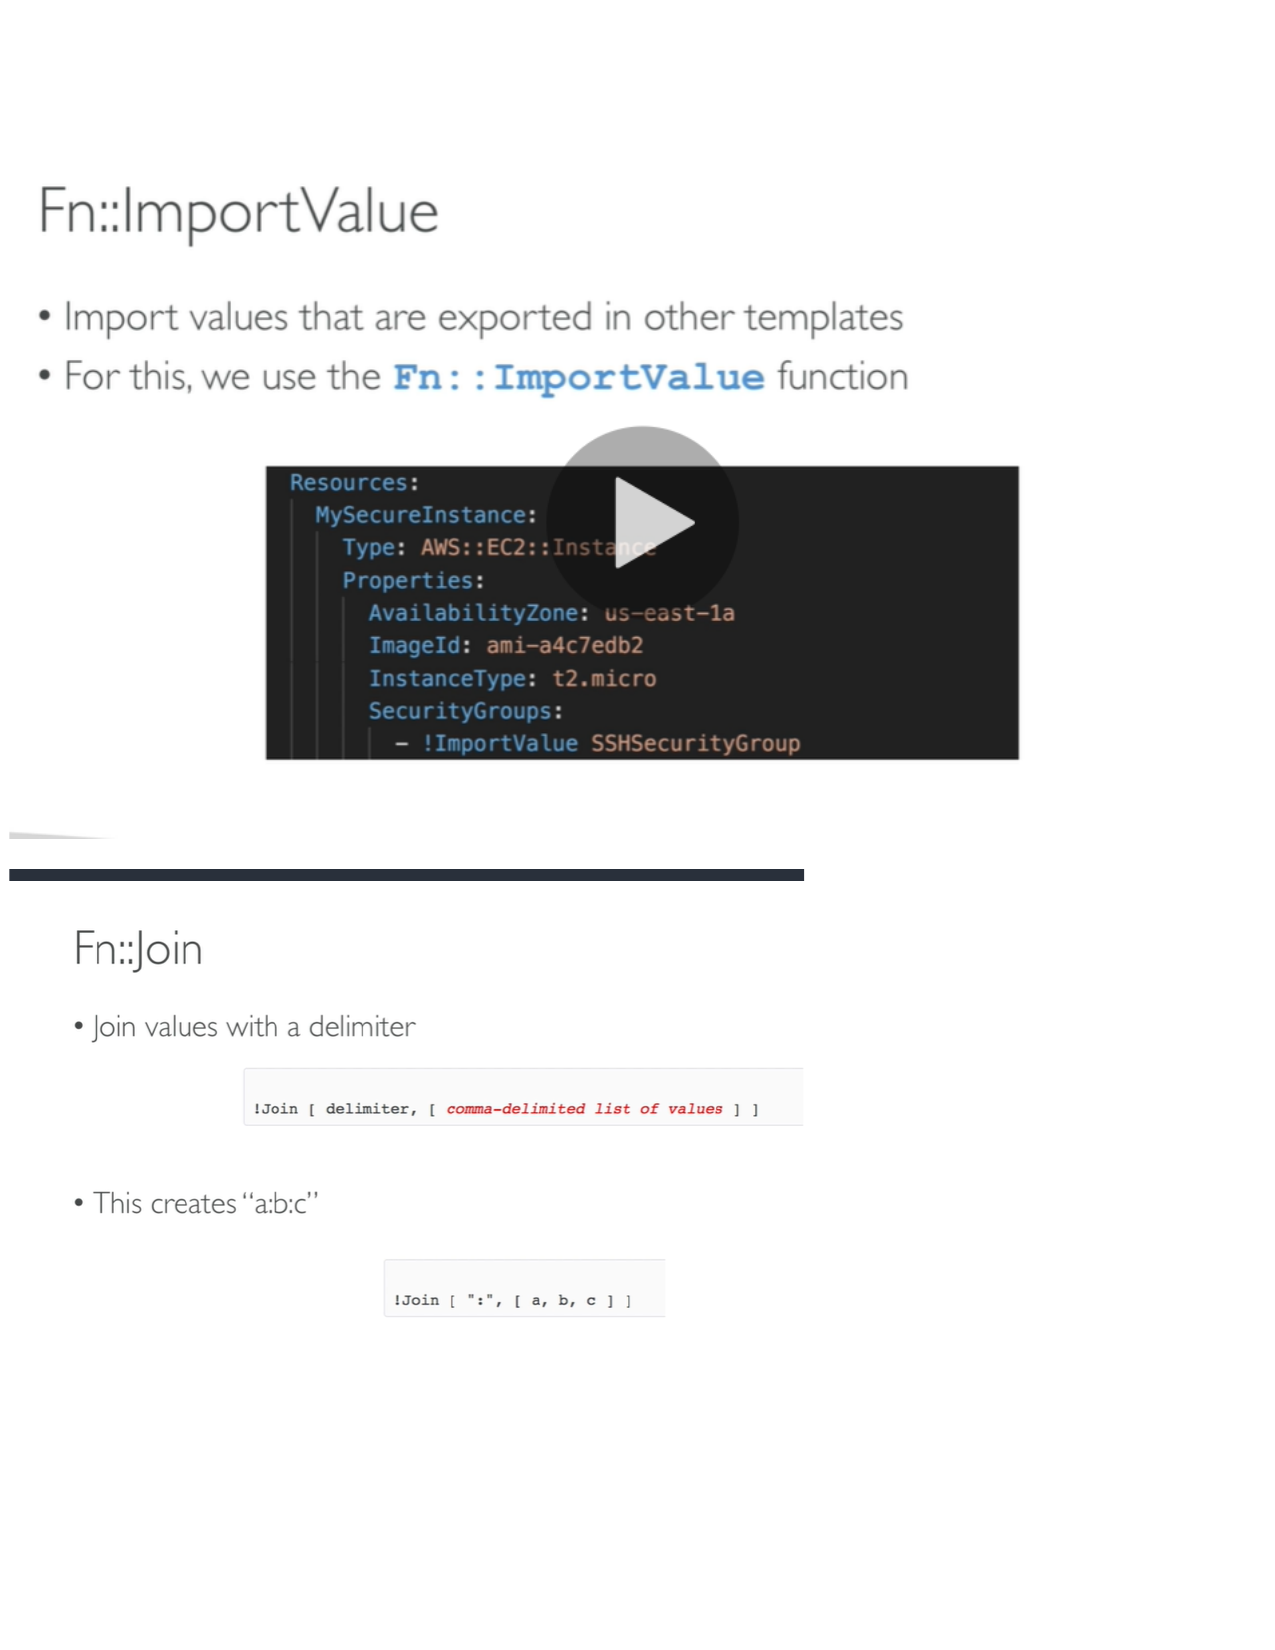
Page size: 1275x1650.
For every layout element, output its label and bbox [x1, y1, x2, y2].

picture [9, 869, 805, 1376]
picture [9, 150, 1135, 839]
